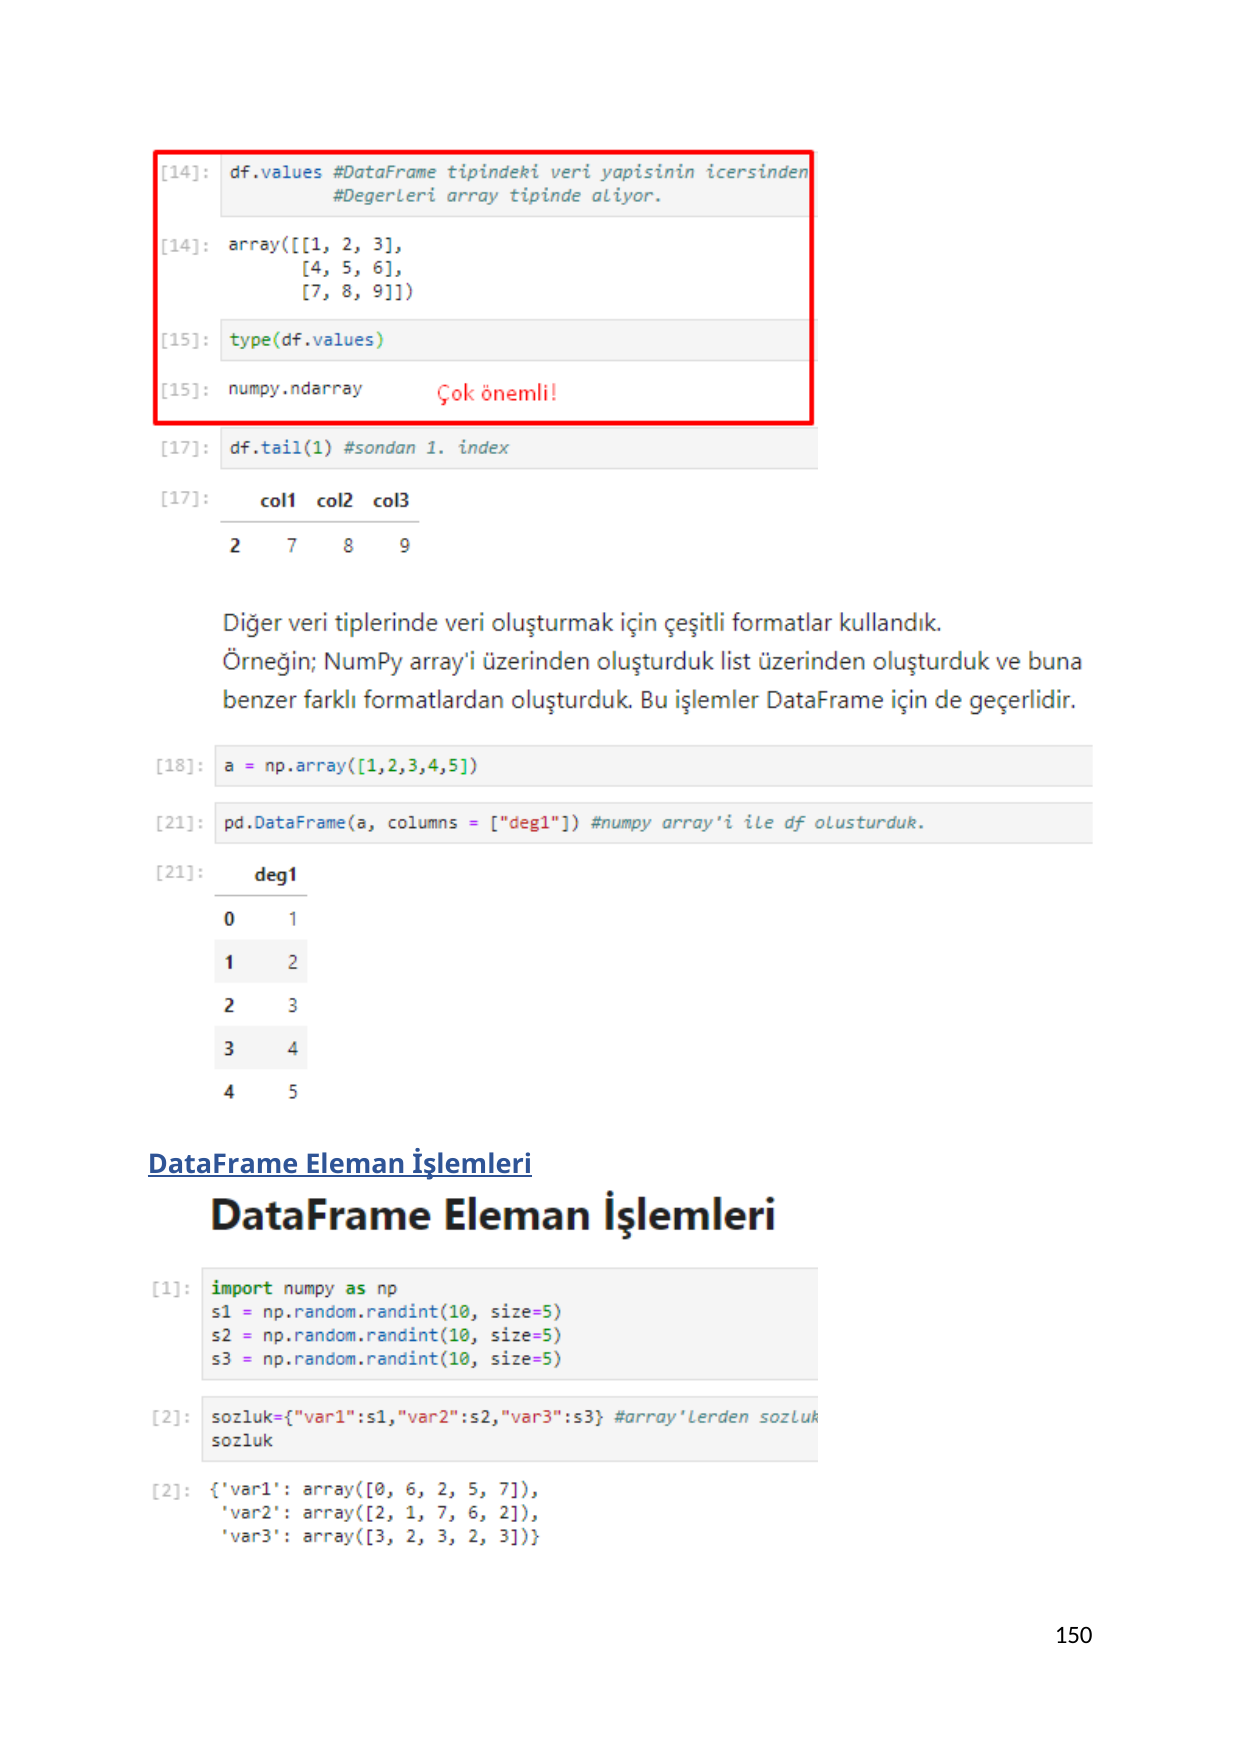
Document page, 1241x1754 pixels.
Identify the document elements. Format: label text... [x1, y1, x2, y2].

subtitle DataFrame Eleman İşlemleri [148, 1144, 1092, 1181]
picture [147, 591, 1093, 1125]
picture [147, 147, 818, 573]
picture [147, 1183, 818, 1558]
